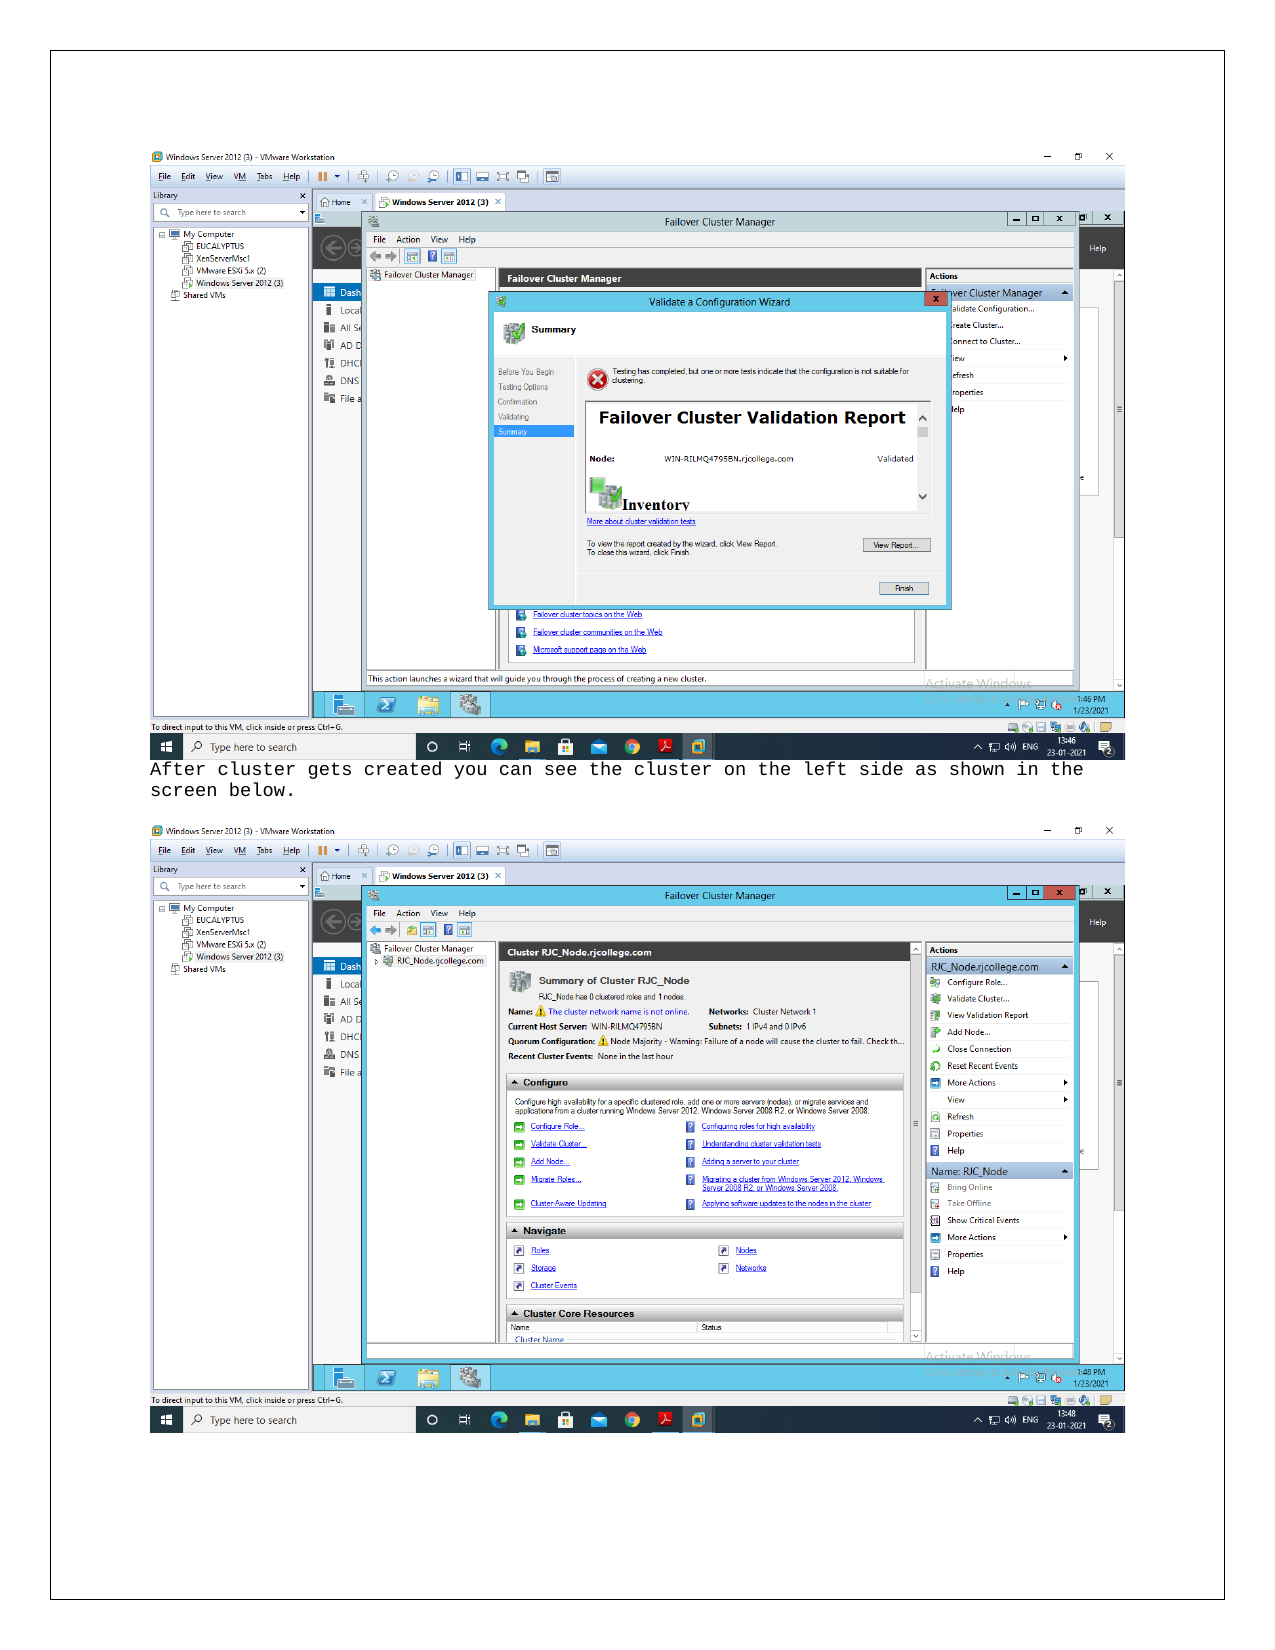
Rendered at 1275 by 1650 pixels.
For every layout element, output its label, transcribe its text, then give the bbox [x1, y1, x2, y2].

picture [150, 823, 1125, 1433]
text After cluster gets created you can see the cluster on the left side as shown in the screen below. [150, 760, 1125, 802]
picture [150, 150, 1125, 760]
